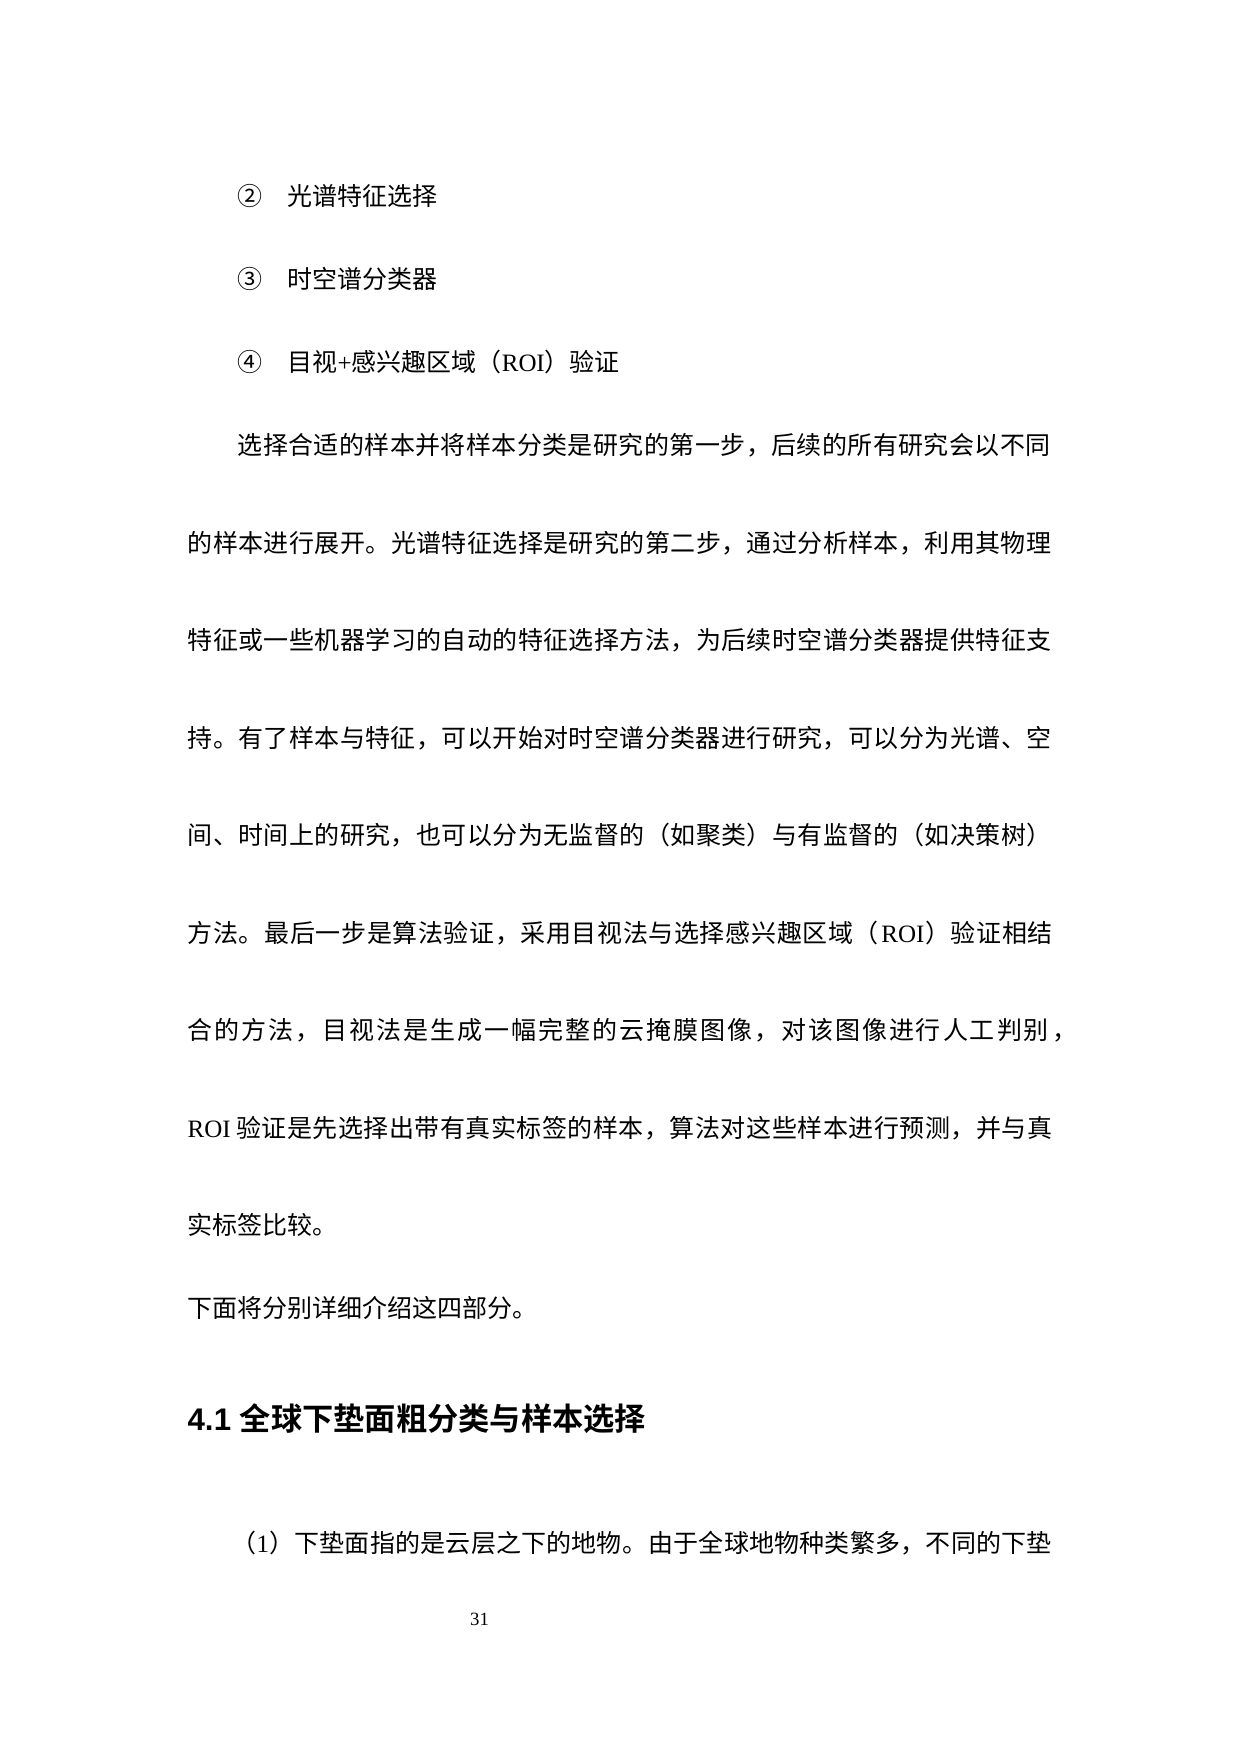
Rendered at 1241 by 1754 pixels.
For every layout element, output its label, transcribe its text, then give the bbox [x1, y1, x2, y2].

list 选择合适的样本并将样本分类是研究的第一步，后续的所有研究会以不同的样本进行展开。光谱特征选择是研究的第二步，通过分析样本，利用其物理特征或一些机器学习的自动的特征选择方法，为后续时空谱分类器提供特征支持。有了样本与特征，可以开始对时空谱分类器进行研究，可以分为光谱、空间、时间上的研究，也可以分为无监督的（如聚类）与有监督的（如决策树）方法。最后一步是算法验证，采用目视法与选择感兴趣区域（ROI）验证相结合的方法，目视法是生成一幅完整的云掩膜图像，对该图像进行人工判别，ROI验证是先选择出带有真实标签的样本，算法对这些样本进行预测，并与真实标签比较。 [187, 411, 1053, 1256]
subtitle 4.1 全球下垫面粗分类与样本选择 [187, 1385, 1053, 1450]
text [187, 1509, 1053, 1574]
list 时空谱分类器 [187, 245, 1053, 310]
list 下面将分别详细介绍这四部分。 [187, 1274, 1053, 1339]
list 光谱特征选择 [187, 162, 1053, 227]
list 目视+感兴趣区域（ROI）验证 [187, 328, 1053, 393]
